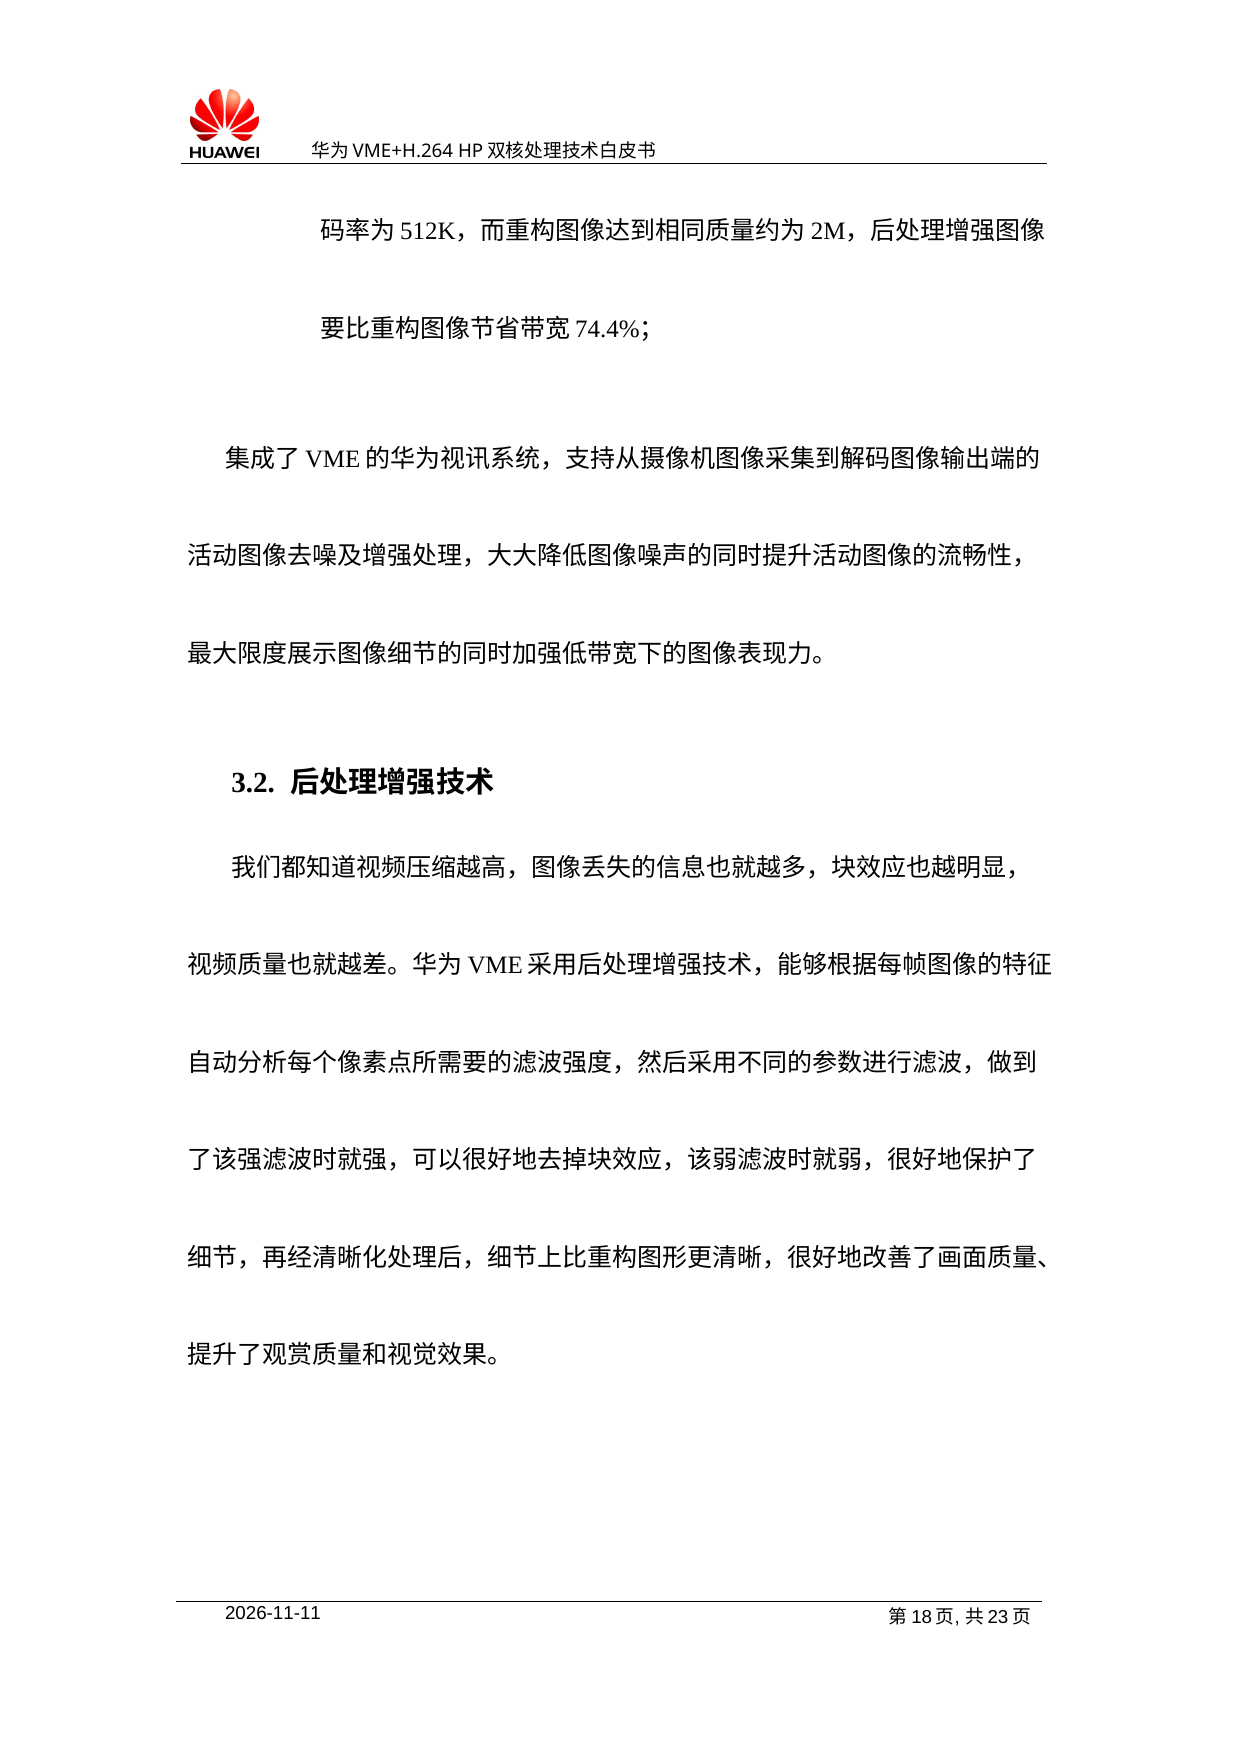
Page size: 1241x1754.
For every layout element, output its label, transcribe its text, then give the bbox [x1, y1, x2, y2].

picture [190, 89, 259, 158]
text 集成了VME的华为视讯系统，支持从摄像机图像采集到解码图像输出端的活动图像去噪及增强处理，大大降低图像噪声的同时提升活动图像的流畅性，最大限度展示图像细节的同时加强低带宽下的图像表现力。 [187, 424, 1053, 684]
text 我们都知道视频压缩越高，图像丢失的信息也就越多，块效应也越明显，视频质量也就越差。华为VME采用后处理增强技术，能够根据每帧图像的特征自动分析每个像素点所需要的滤波强度，然后采用不同的参数进行滤波，做到了该强滤波时就强，可以很好地去掉块效应，该弱滤波时就弱，很好地保护了细节，再经清晰化处理后，细节上比重构图形更清晰，很好地改善了画面质量、提升了观赏质量和视觉效果。 [187, 833, 1053, 1386]
list 后处理增强技术 [231, 747, 1053, 812]
list 在同等质量下，二者的PSNR均取35.8，可以看出经后处理增强的码率为512K，而重构图像达到相同质量约为2M，后处理增强图像要比重构图像节省带宽74.4%； [231, 196, 1053, 359]
